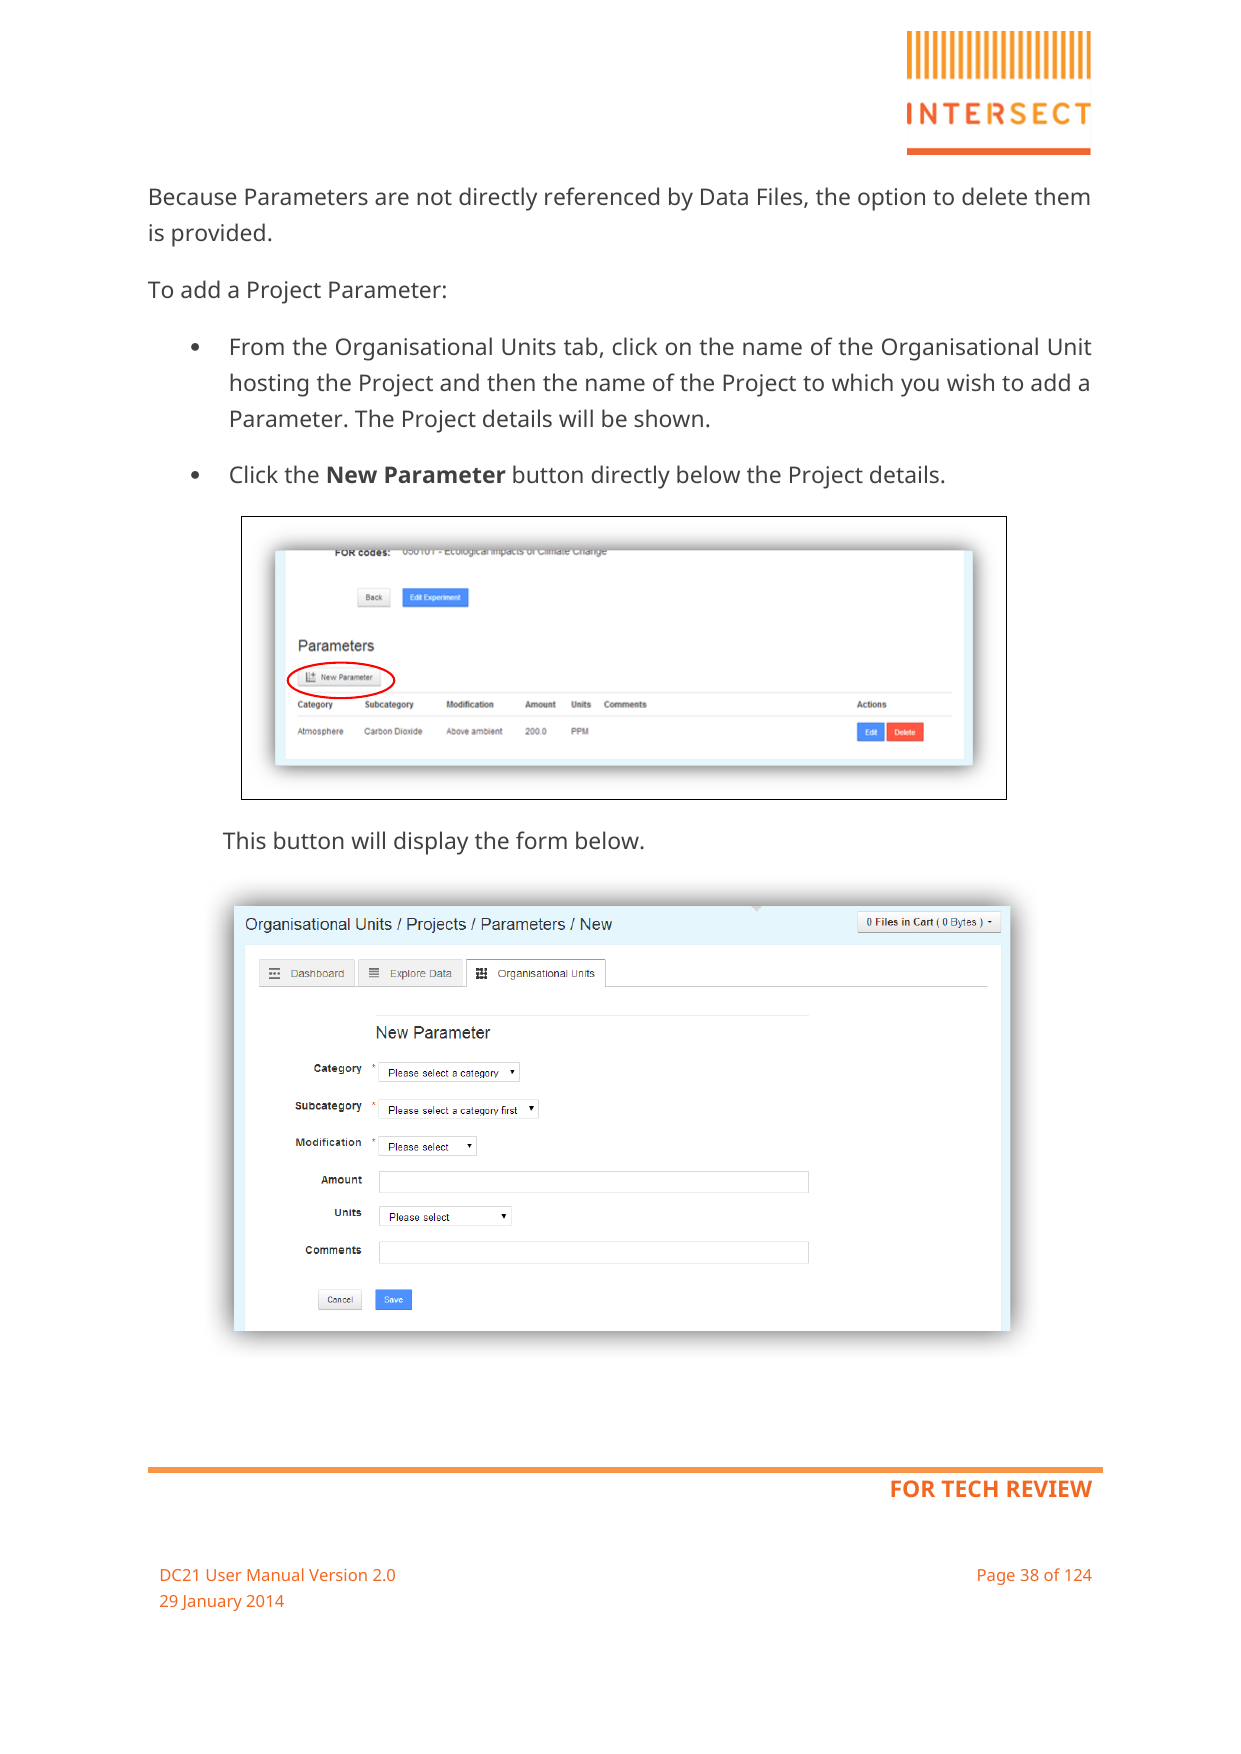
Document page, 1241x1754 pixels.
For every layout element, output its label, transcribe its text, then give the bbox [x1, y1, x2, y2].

list Click the New Parameter button directly below the Project details. [191, 459, 1092, 491]
text Because Parameters are not directly referenced by Data Files, the option to delete them is provided. [148, 181, 1092, 248]
text This button will display the form below. [223, 825, 1092, 856]
picture [905, 29, 1093, 157]
text To add a Project Parameter: [148, 274, 1092, 305]
picture [242, 517, 1006, 799]
list From the Organisational Units tab, click on the name of the Organisational Unit hosting the Project and then the name of the Project to which you wish to add a Parameter. The Project details will be shown. [191, 331, 1092, 434]
picture [234, 906, 1011, 1331]
